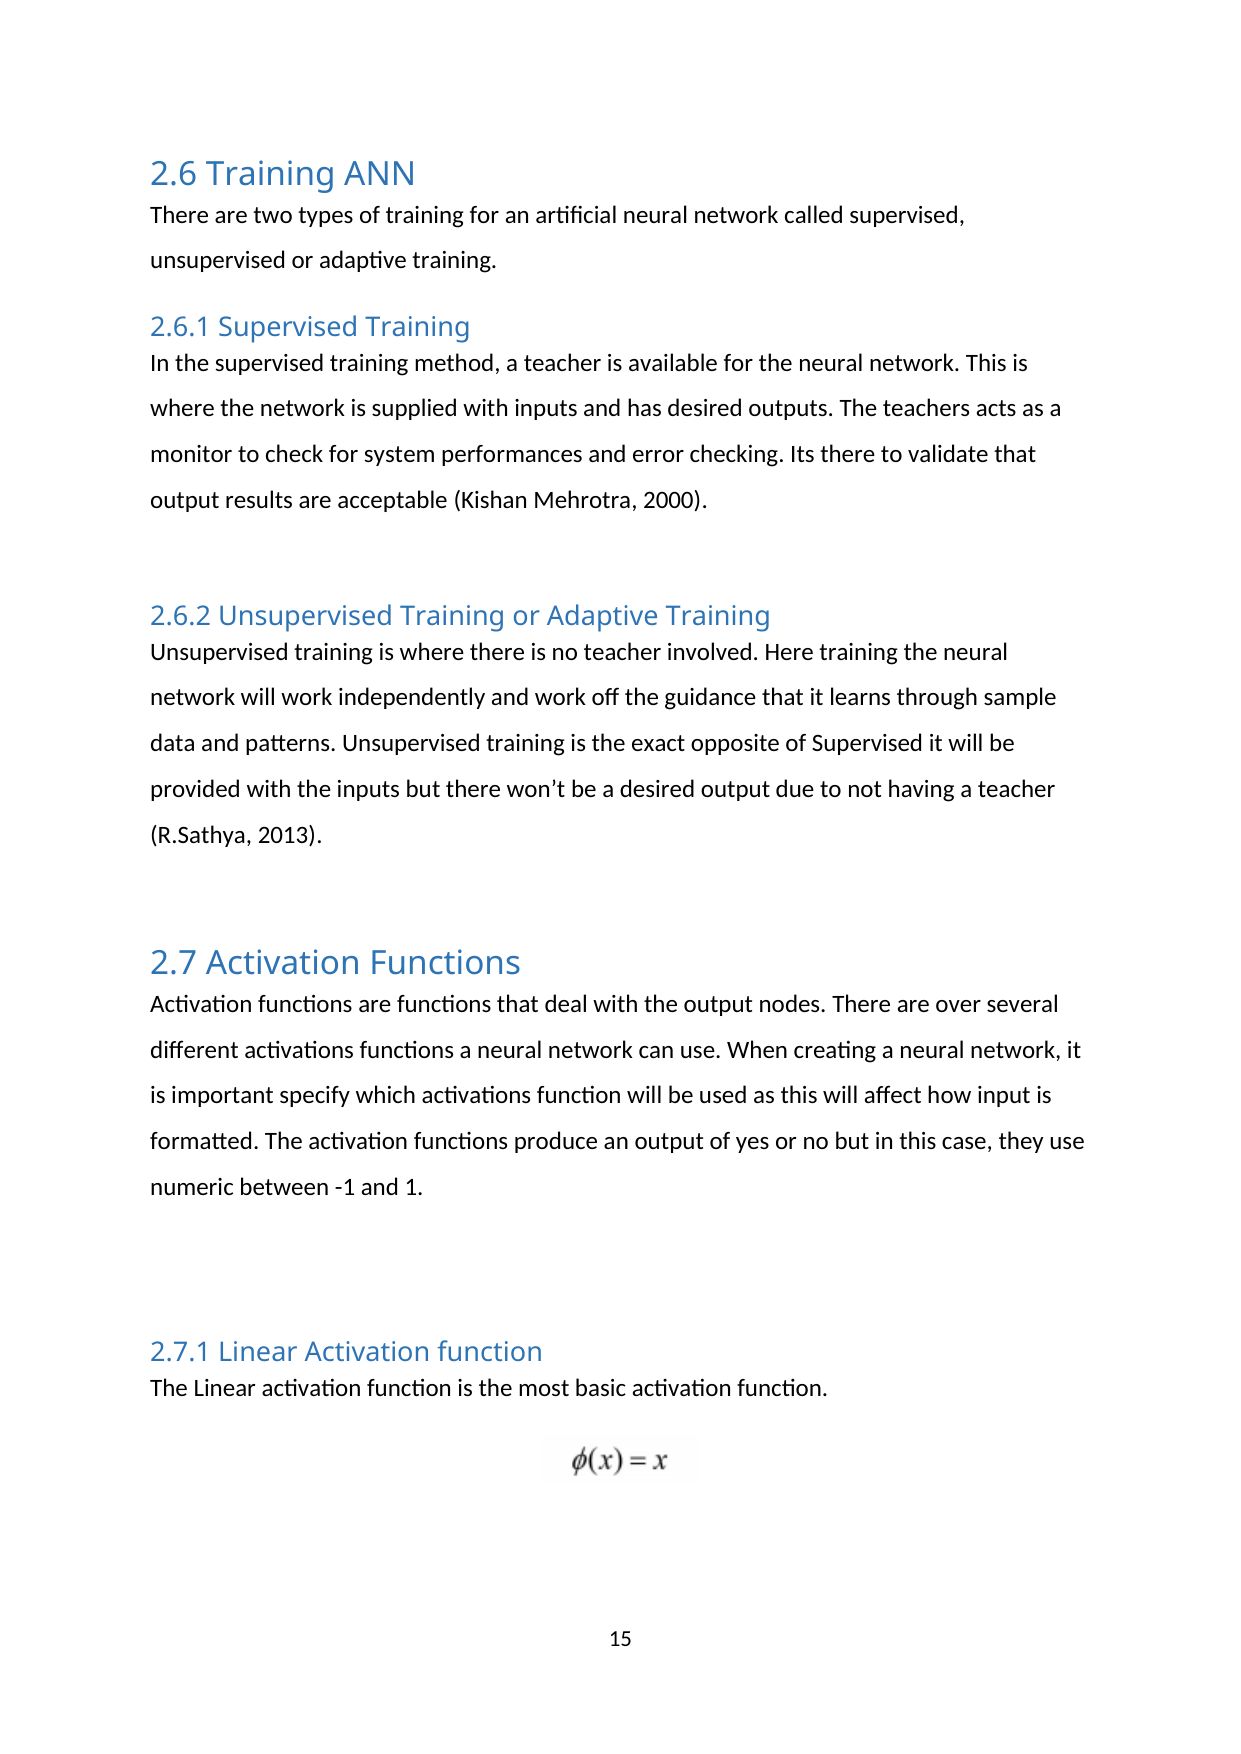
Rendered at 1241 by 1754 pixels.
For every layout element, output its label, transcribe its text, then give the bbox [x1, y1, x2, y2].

text Activation functions are functions that deal with the output nodes. There are over several different activations functions a neural network can use. When creating a neural network, it is important specify which activations function will be used as this will affect how input is formatted. The activation functions produce an output of yes or no but in this case, they use numeric between -1 and 1. [150, 988, 1090, 1201]
text In the supervised training method, a teacher is available for the neural network. This is where the network is supplied with inputs and has desired outputs. The teachers acts as a monitor to check for system performances and error checking. Its there to validate that output results are acceptable. [150, 347, 1090, 514]
text There are two types of training for an artificial neural network called supervised, unsupervised or adaptive training. [150, 199, 1090, 275]
subtitle 2.6.1 Supervised Training [150, 307, 1090, 344]
subtitle 2.6 Training ANN [150, 150, 1090, 195]
text The Linear activation function is the most basic activation function. [150, 1372, 1090, 1403]
text Unsupervised training is where there is no teacher involved. Here training the neural network will work independently and work off the guidance that it learns through sample data and patterns. Unsupervised training is the exact opposite of Supervised it will be provided with the inputs but there won’t be a desired output due to not having a teacher. [150, 636, 1090, 849]
subtitle 2.7.1 Linear Activation function [150, 1332, 1090, 1369]
subtitle 2.7 Activation Functions [150, 939, 1090, 984]
subtitle 2.6.2 Unsupervised Training or Adaptive Training [150, 596, 1090, 633]
picture [542, 1434, 699, 1484]
